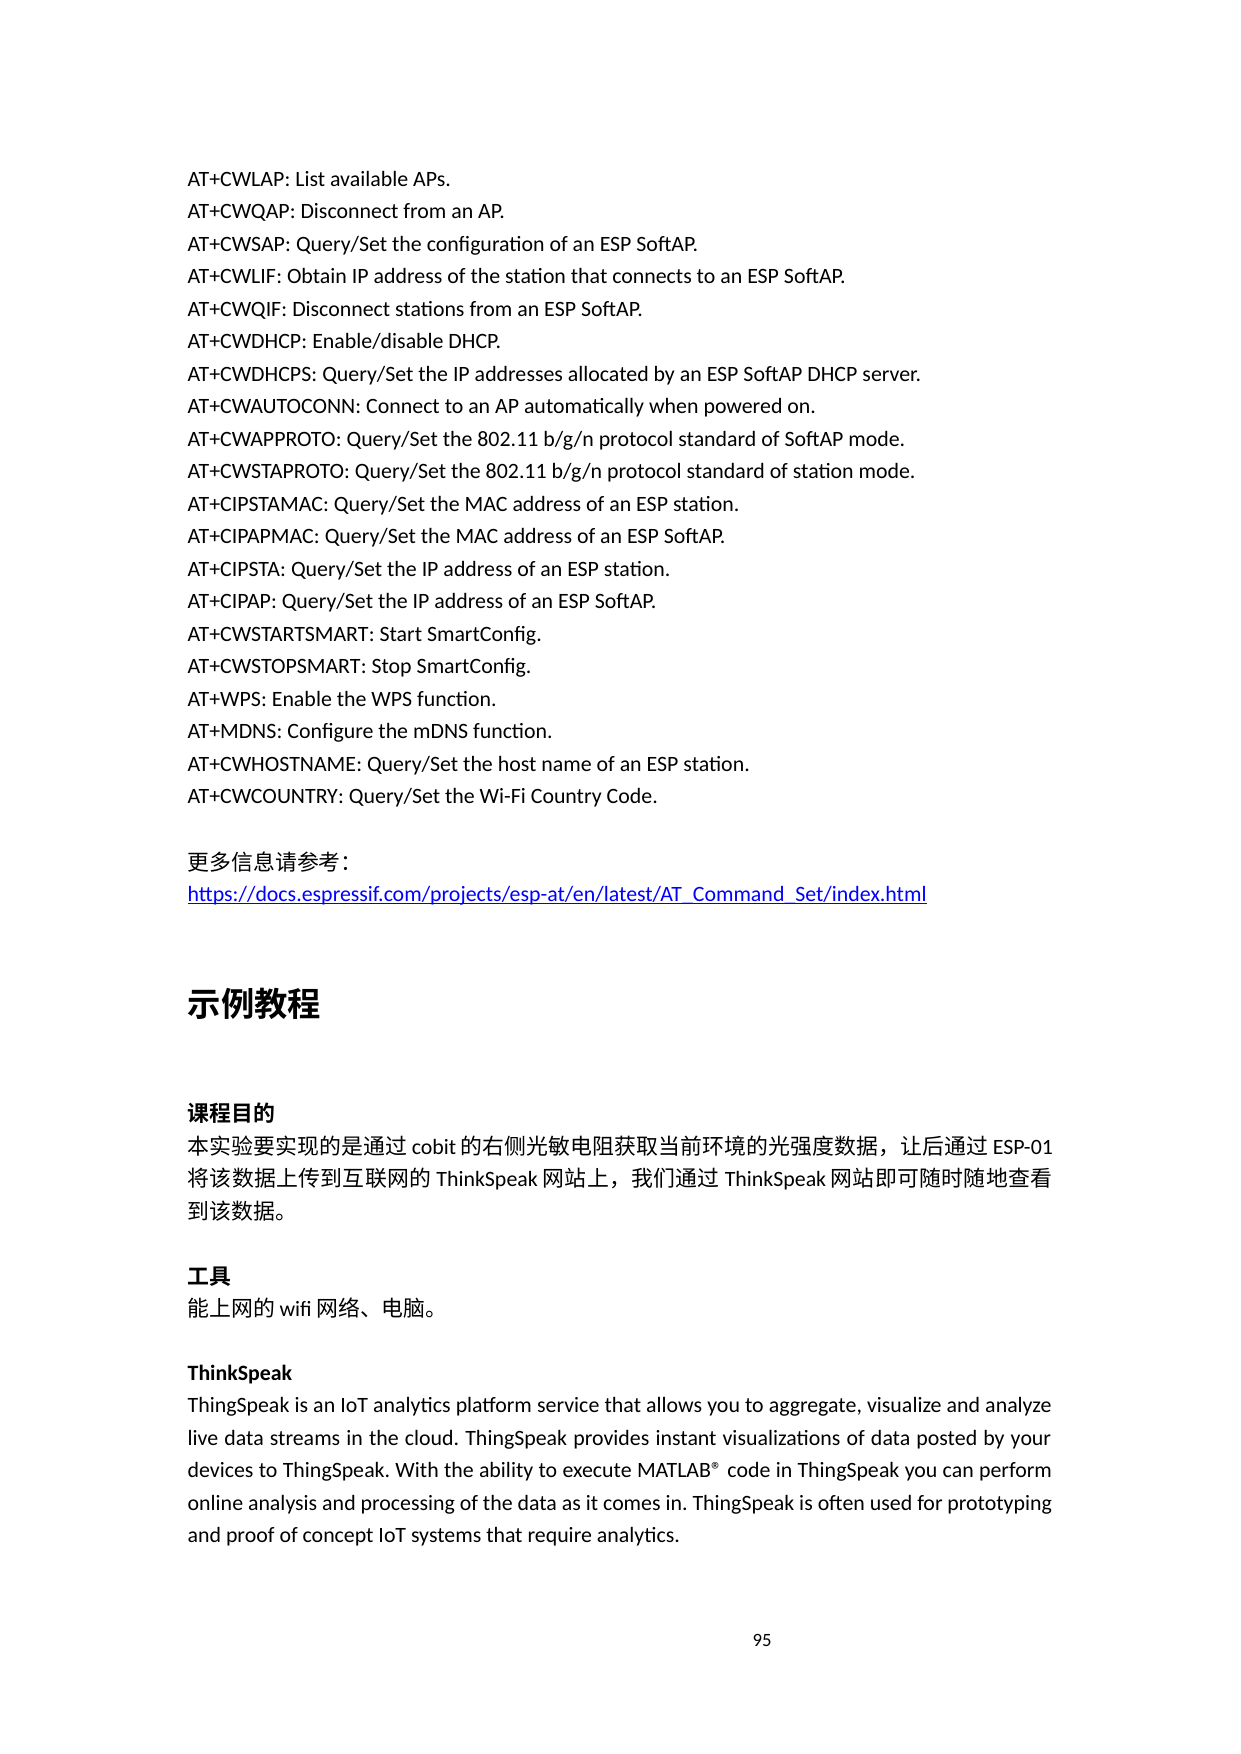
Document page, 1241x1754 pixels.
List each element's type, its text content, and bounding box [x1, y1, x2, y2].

text 课程目的 [187, 1096, 1053, 1128]
text AT+CWDHCPS: Query/Set the IP addresses allocated by an ESP SoftAP DHCP server. [187, 357, 1053, 389]
text AT+CWSAP: Query/Set the configuration of an ESP SoftAP. [187, 227, 1053, 259]
text AT+CWLIF: Obtain IP address of the station that connects to an ESP SoftAP. [187, 259, 1053, 292]
text AT+CWCOUNTRY: Query/Set the Wi-Fi Country Code. [187, 779, 1053, 812]
text AT+CIPAPMAC: Query/Set the MAC address of an ESP SoftAP. [187, 519, 1053, 552]
text AT+CWQAP: Disconnect from an AP. [187, 194, 1053, 227]
text 更多信息请参考： [187, 844, 1053, 877]
text AT+CWLAP: List available APs. [187, 162, 1053, 194]
text AT+CWSTAPROTO: Query/Set the 802.11 b/g/n protocol standard of station mode. [187, 454, 1053, 487]
text ThingSpeak is an IoT analytics platform service that allows you to aggregate, visualize and analyze live data streams in the cloud. ThingSpeak provides instant visualizations of data posted by your devices to ThingSpeak. With the ability to execute MATLAB® code in ThingSpeak you can perform online analysis and processing of the data as it comes in. ThingSpeak is often used for prototyping and proof of concept IoT systems that require analytics. [187, 1388, 1053, 1551]
text AT+CWQIF: Disconnect stations from an ESP SoftAP. [187, 292, 1053, 324]
text https://docs.espressif.com/projects/esp-at/en/latest/AT_Command_Set/index.html [187, 877, 1053, 909]
text AT+CWSTOPSMART: Stop SmartConfig. [187, 649, 1053, 682]
text ThinkSpeak [187, 1356, 1053, 1388]
subtitle 示例教程 [187, 969, 1053, 1034]
text AT+MDNS: Configure the mDNS function. [187, 714, 1053, 747]
text AT+CWAPPROTO: Query/Set the 802.11 b/g/n protocol standard of SoftAP mode. [187, 422, 1053, 454]
text AT+CIPAP: Query/Set the IP address of an ESP SoftAP. [187, 584, 1053, 617]
text AT+CWSTARTSMART: Start SmartConfig. [187, 617, 1053, 649]
text 能上网的wifi网络、电脑。 [187, 1291, 1053, 1323]
text AT+CWDHCP: Enable/disable DHCP. [187, 324, 1053, 357]
text AT+CIPSTAMAC: Query/Set the MAC address of an ESP station. [187, 487, 1053, 519]
text AT+WPS: Enable the WPS function. [187, 682, 1053, 714]
text 本实验要实现的是通过cobit的右侧光敏电阻获取当前环境的光强度数据，让后通过ESP-01将该数据上传到互联网的ThinkSpeak网站上，我们通过ThinkSpeak网站即可随时随地查看到该数据。 [187, 1128, 1053, 1226]
text AT+CWAUTOCONN: Connect to an AP automatically when powered on. [187, 389, 1053, 422]
text AT+CWHOSTNAME: Query/Set the host name of an ESP station. [187, 747, 1053, 779]
text AT+CIPSTA: Query/Set the IP address of an ESP station. [187, 552, 1053, 584]
text 工具 [187, 1258, 1053, 1291]
